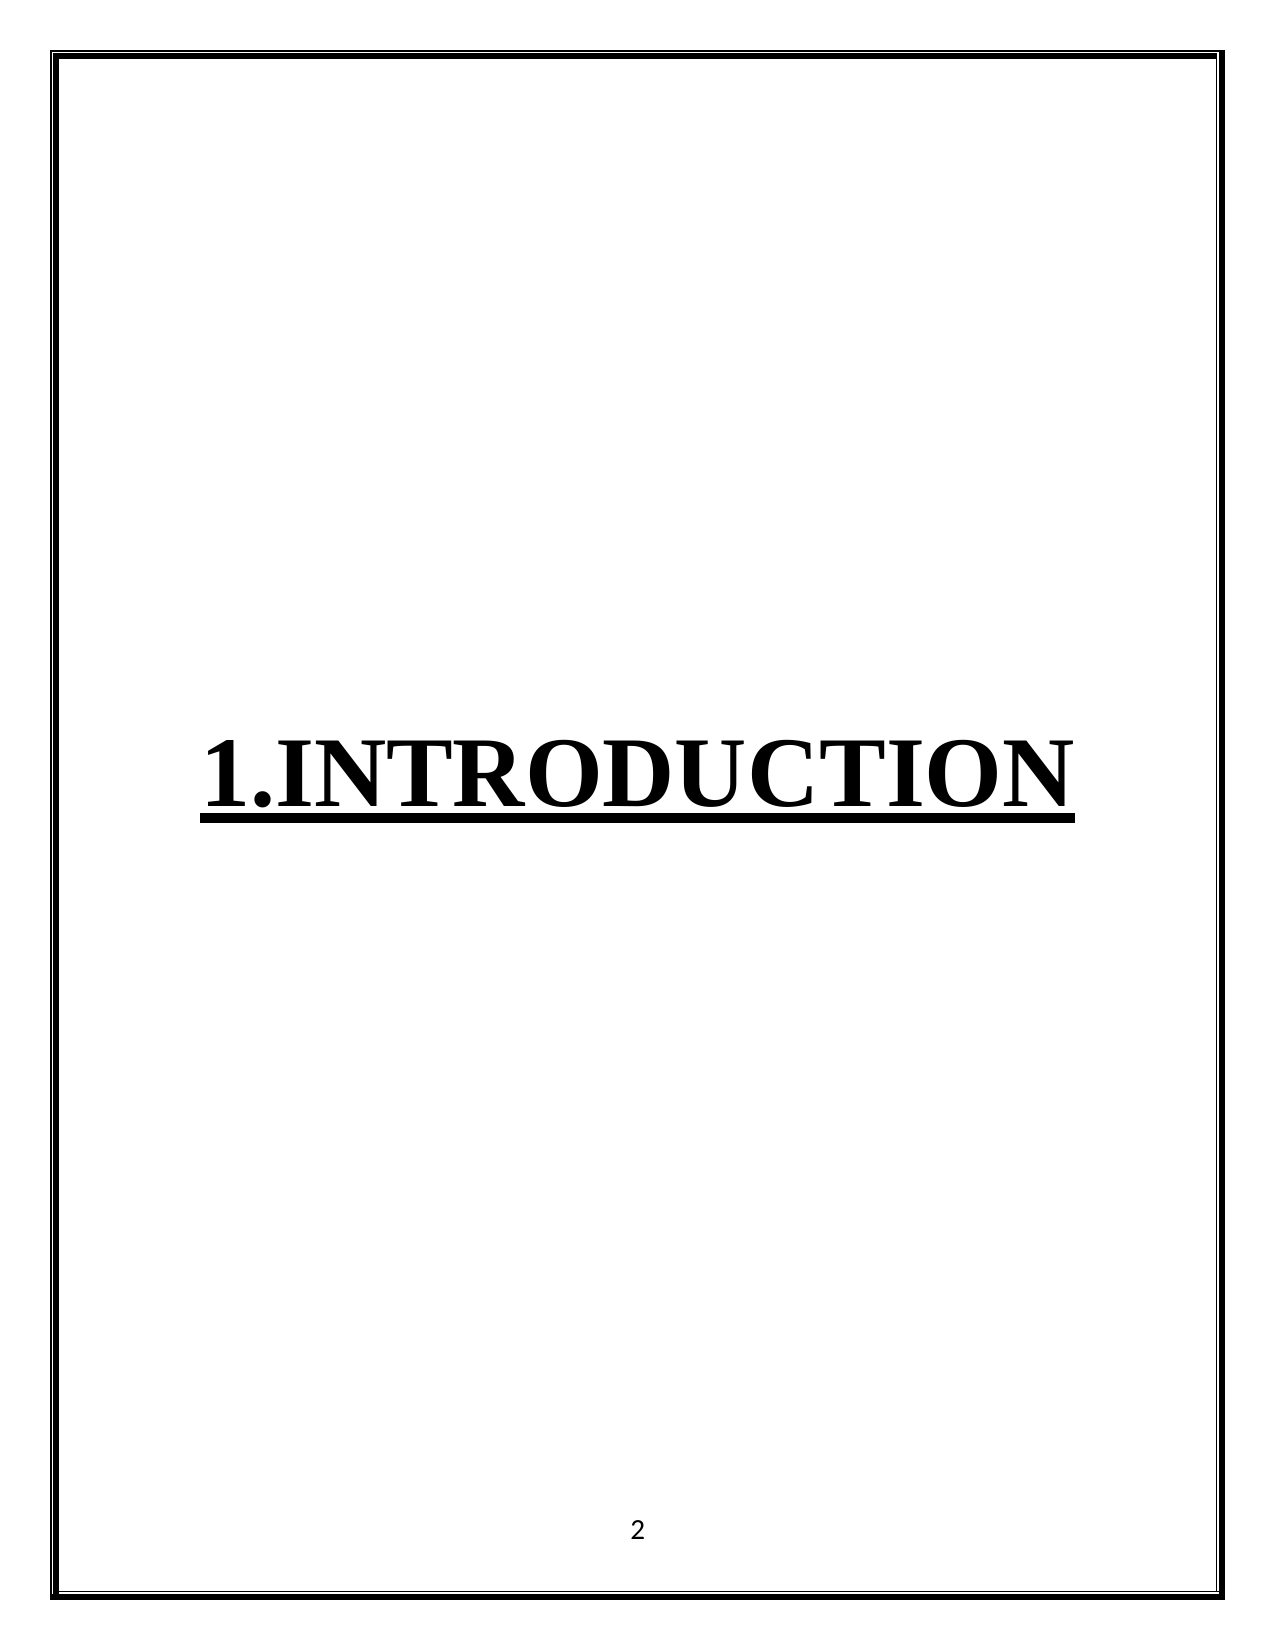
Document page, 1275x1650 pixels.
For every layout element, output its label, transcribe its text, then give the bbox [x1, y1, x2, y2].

text 1.INTRODUCTION [150, 713, 1125, 828]
